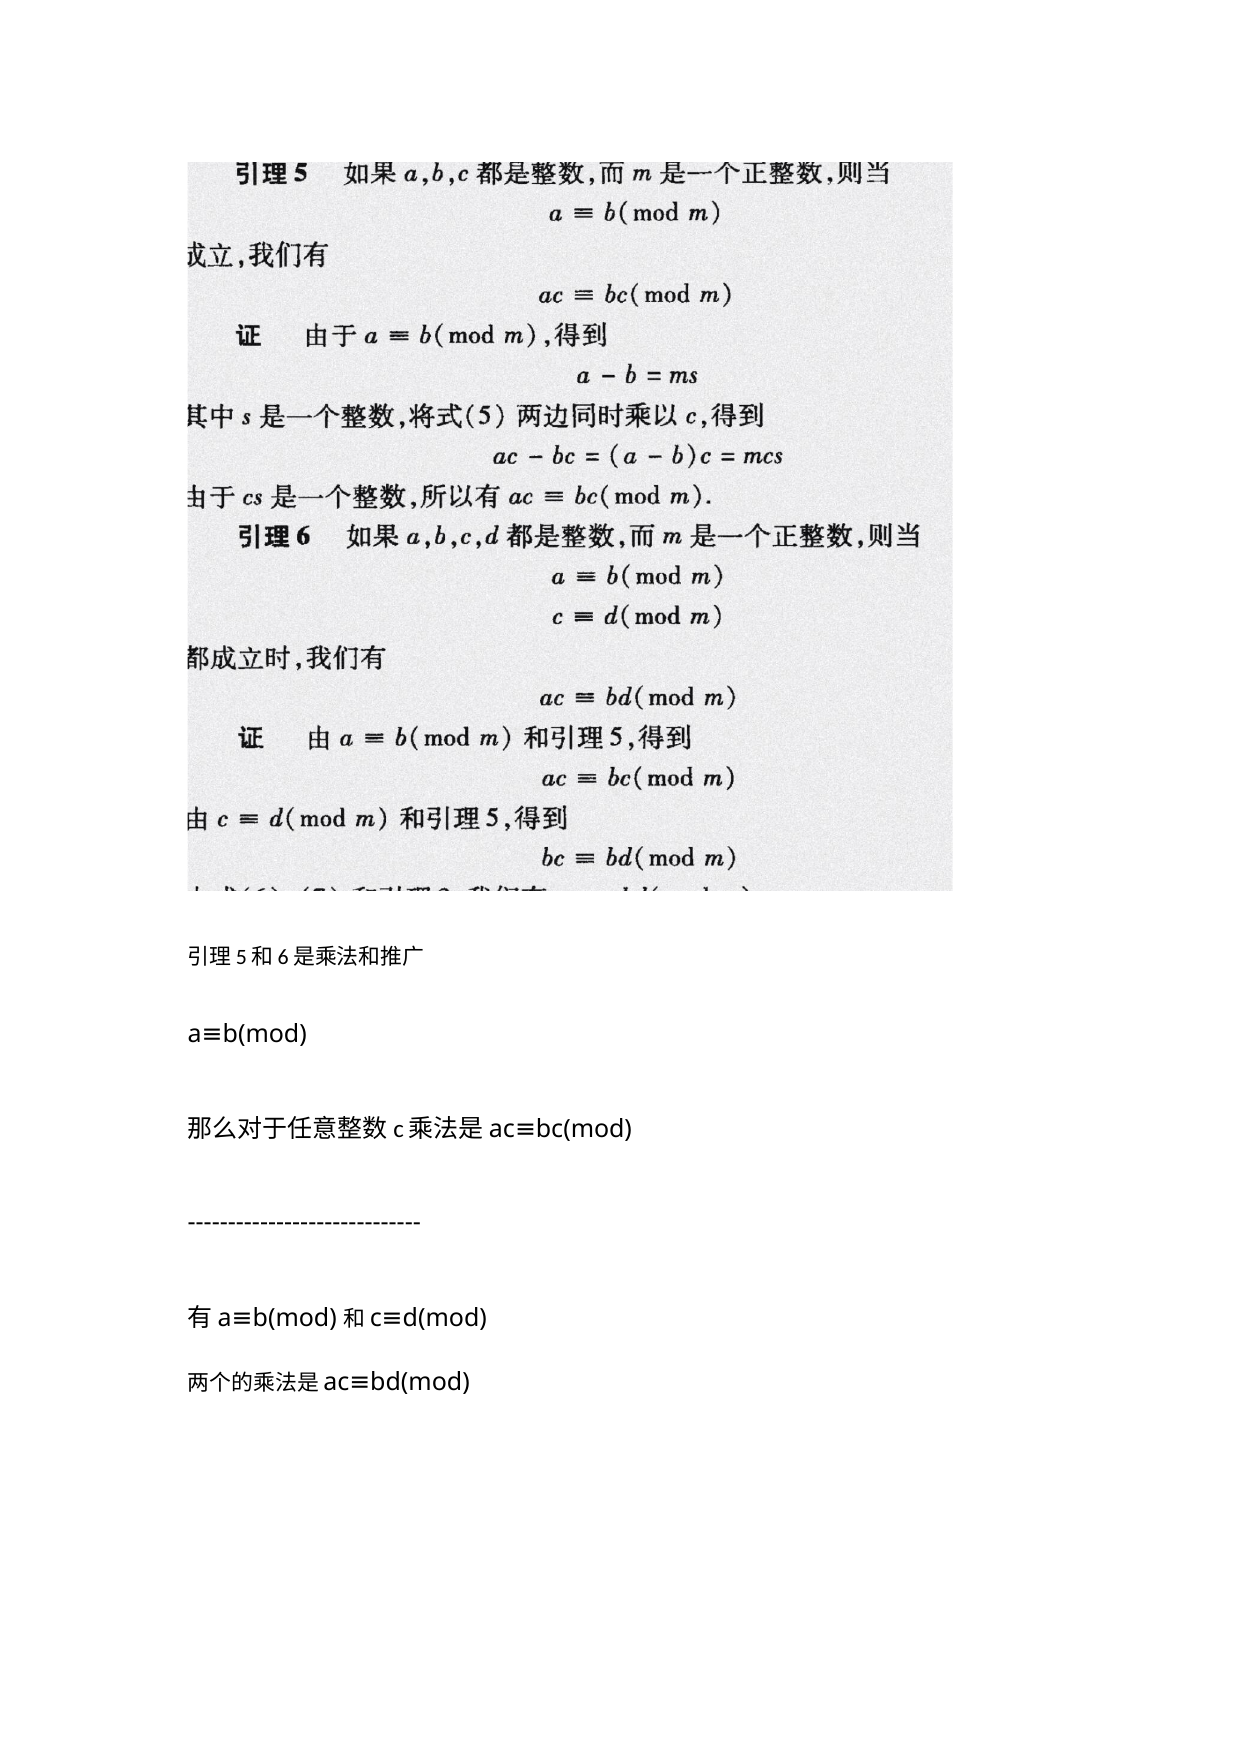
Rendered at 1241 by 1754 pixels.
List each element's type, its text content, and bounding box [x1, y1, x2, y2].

list 引理5和6是乘法和推广 [187, 939, 1053, 971]
picture [187, 162, 953, 891]
text ----------------------------- [187, 1189, 1053, 1254]
text a≡b(mod) [187, 1000, 1053, 1065]
text 有a≡b(mod) 和c≡d(mod) [187, 1283, 1053, 1348]
text 那么对于任意整数 c乘法是ac≡bc(mod) [187, 1094, 1053, 1159]
text 两个的乘法是ac≡bd(mod) [187, 1348, 1053, 1413]
